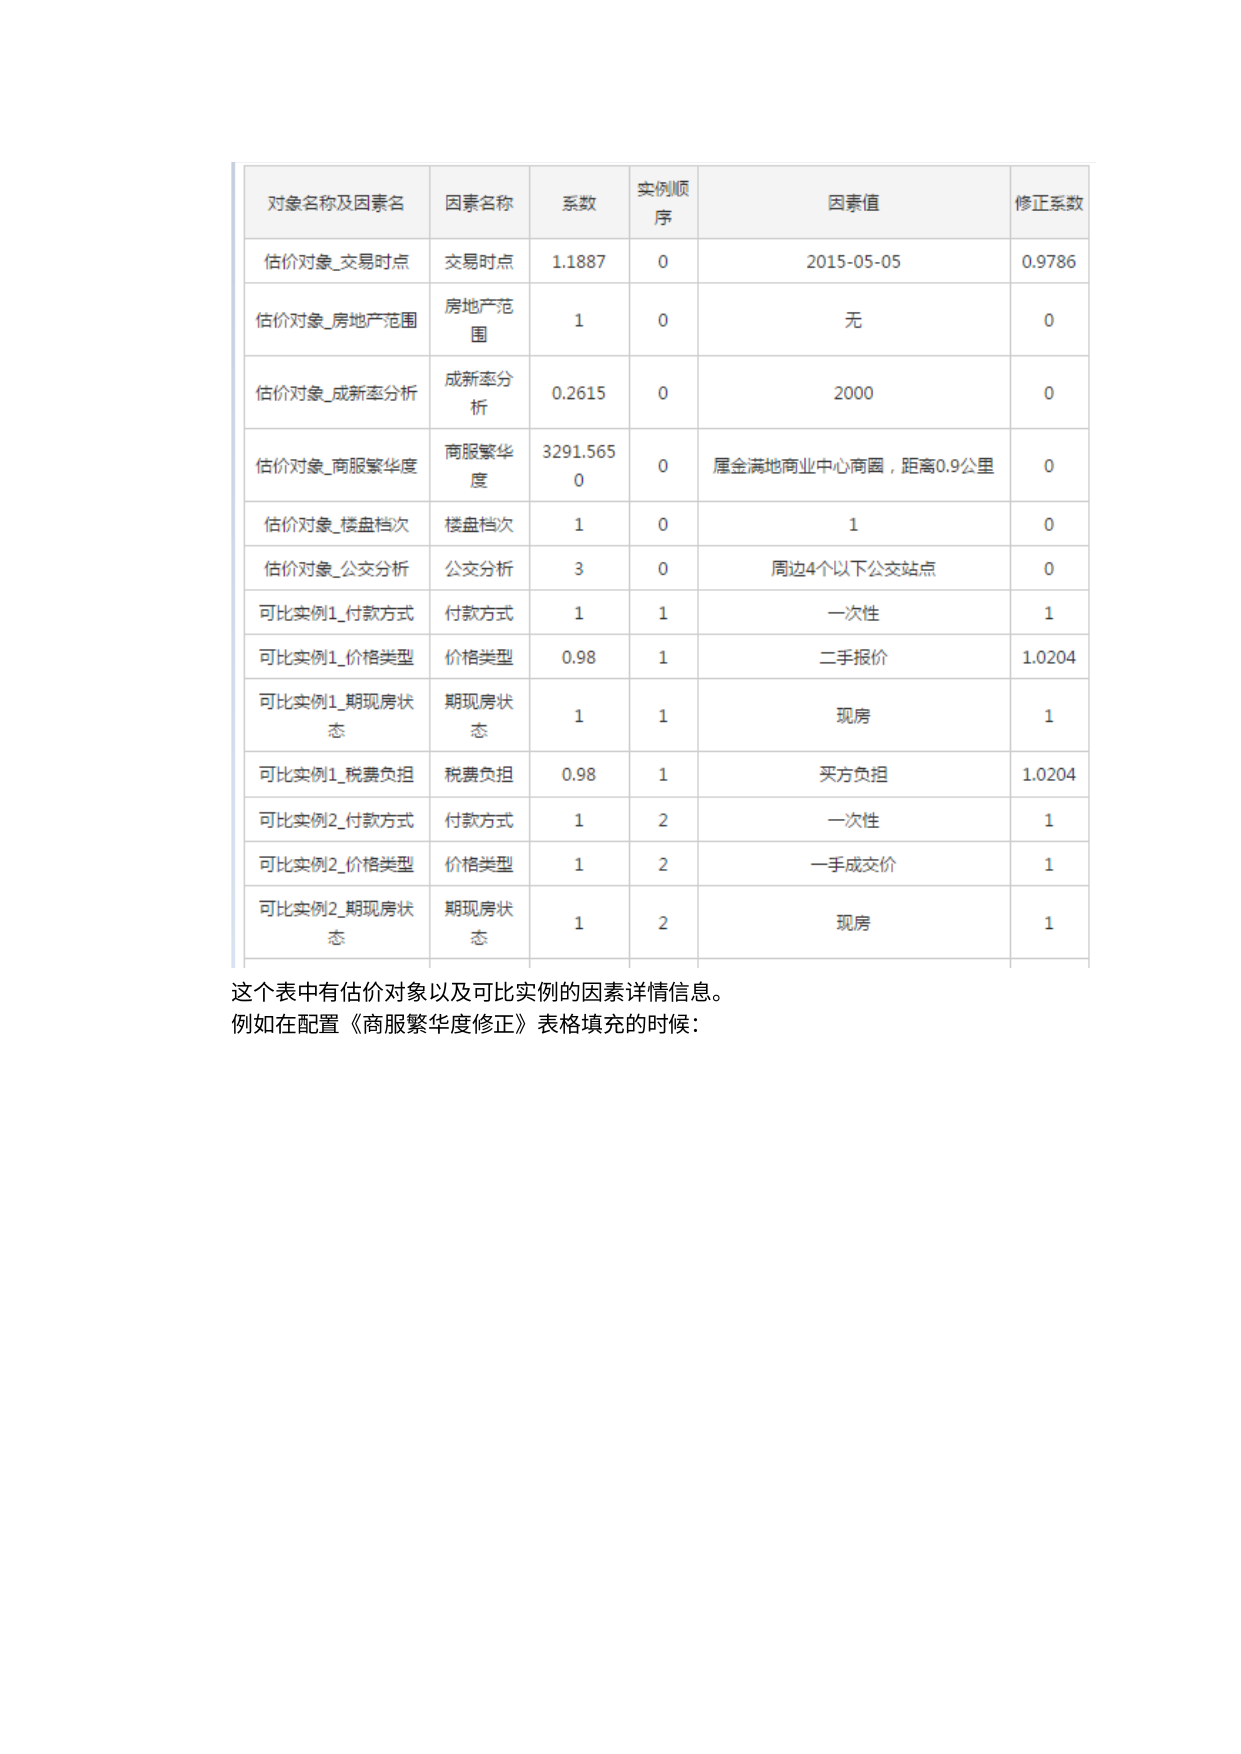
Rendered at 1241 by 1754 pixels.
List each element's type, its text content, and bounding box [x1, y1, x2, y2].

text 这个表中有估价对象以及可比实例的因素详情信息。 [187, 974, 1053, 1007]
picture [231, 162, 1097, 968]
text 例如在配置《商服繁华度修正》表格填充的时候： [187, 1007, 1053, 1039]
